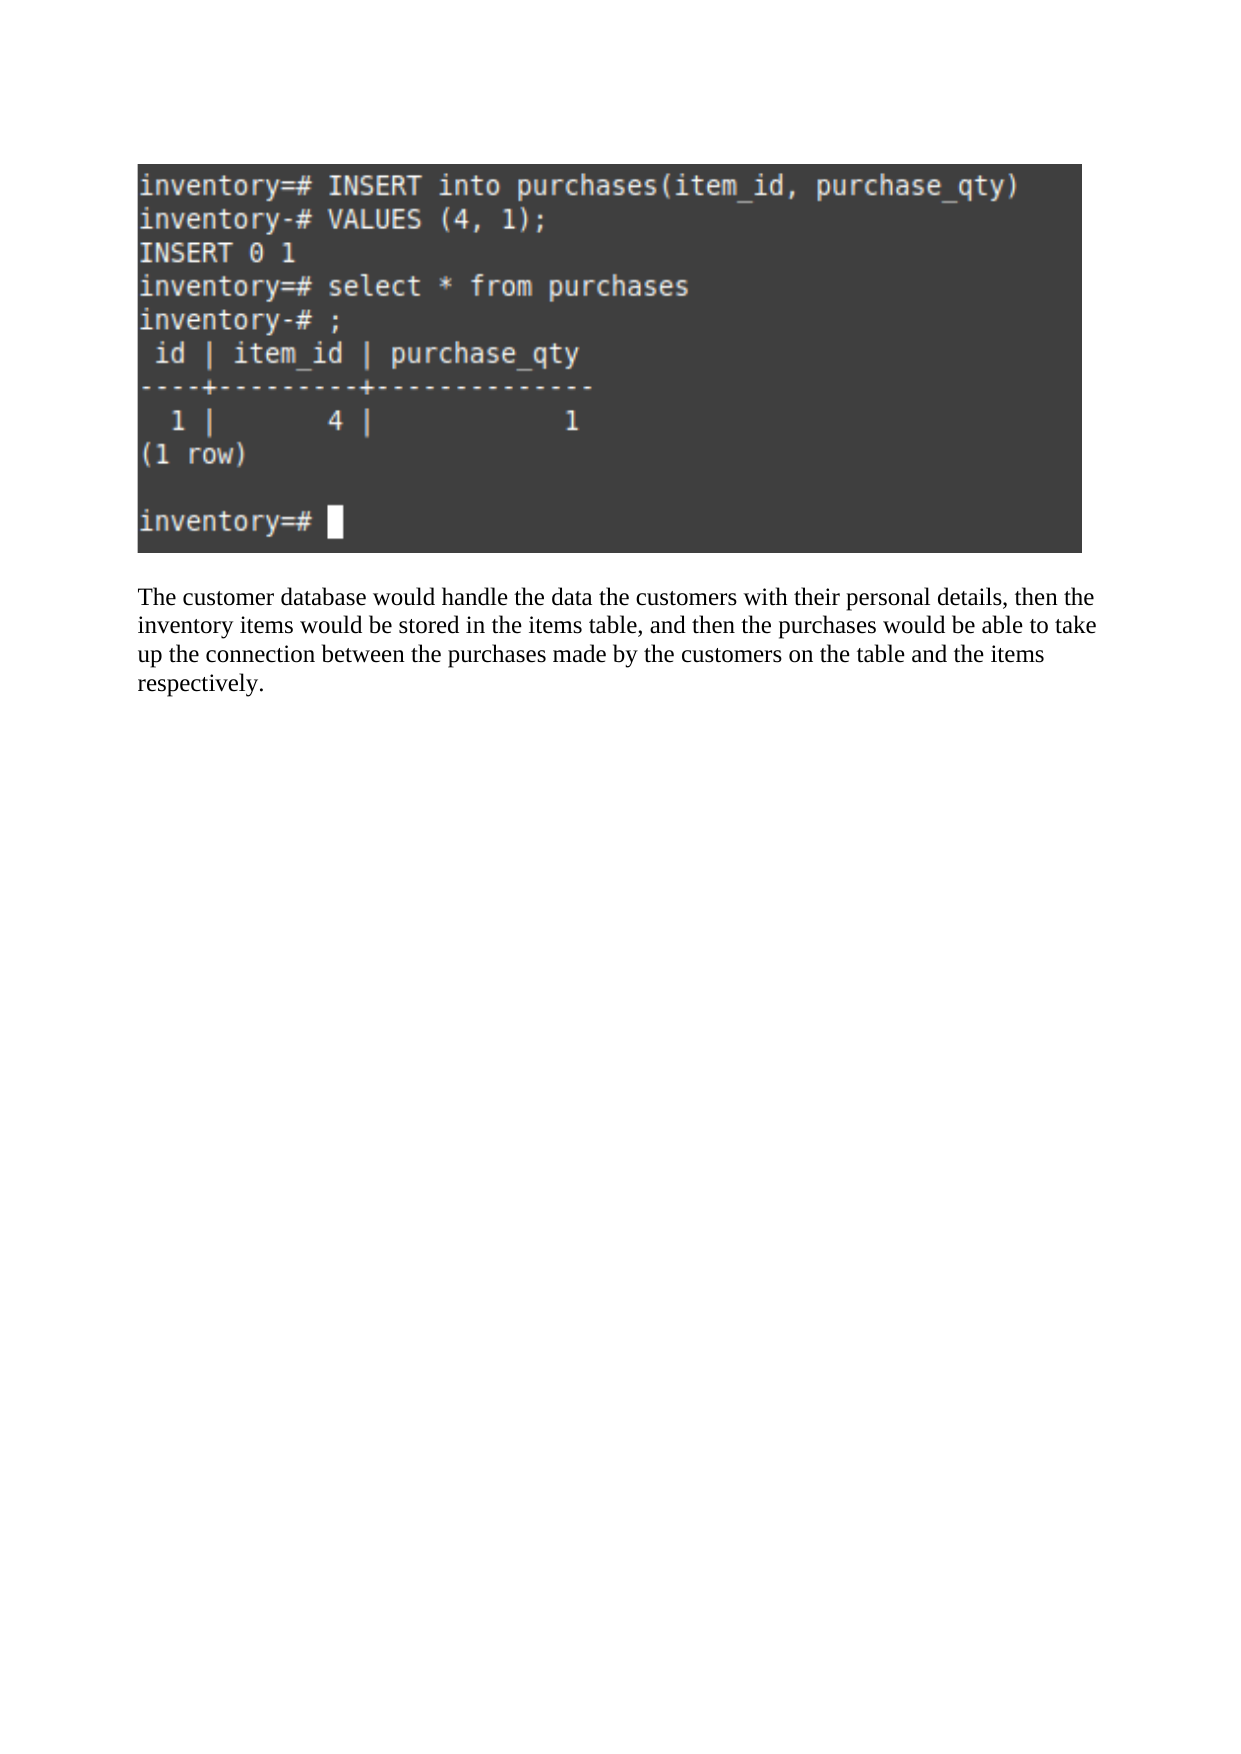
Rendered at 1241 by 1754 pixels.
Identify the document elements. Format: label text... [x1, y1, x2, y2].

text The customer database would handle the data the customers with their personal details, then the inventory items would be stored in the items table, and then the purchases would be able to take up the connection between the purchases made by the customers on the table and the items respectively. [264, 582, 1107, 697]
picture [137, 164, 1082, 553]
